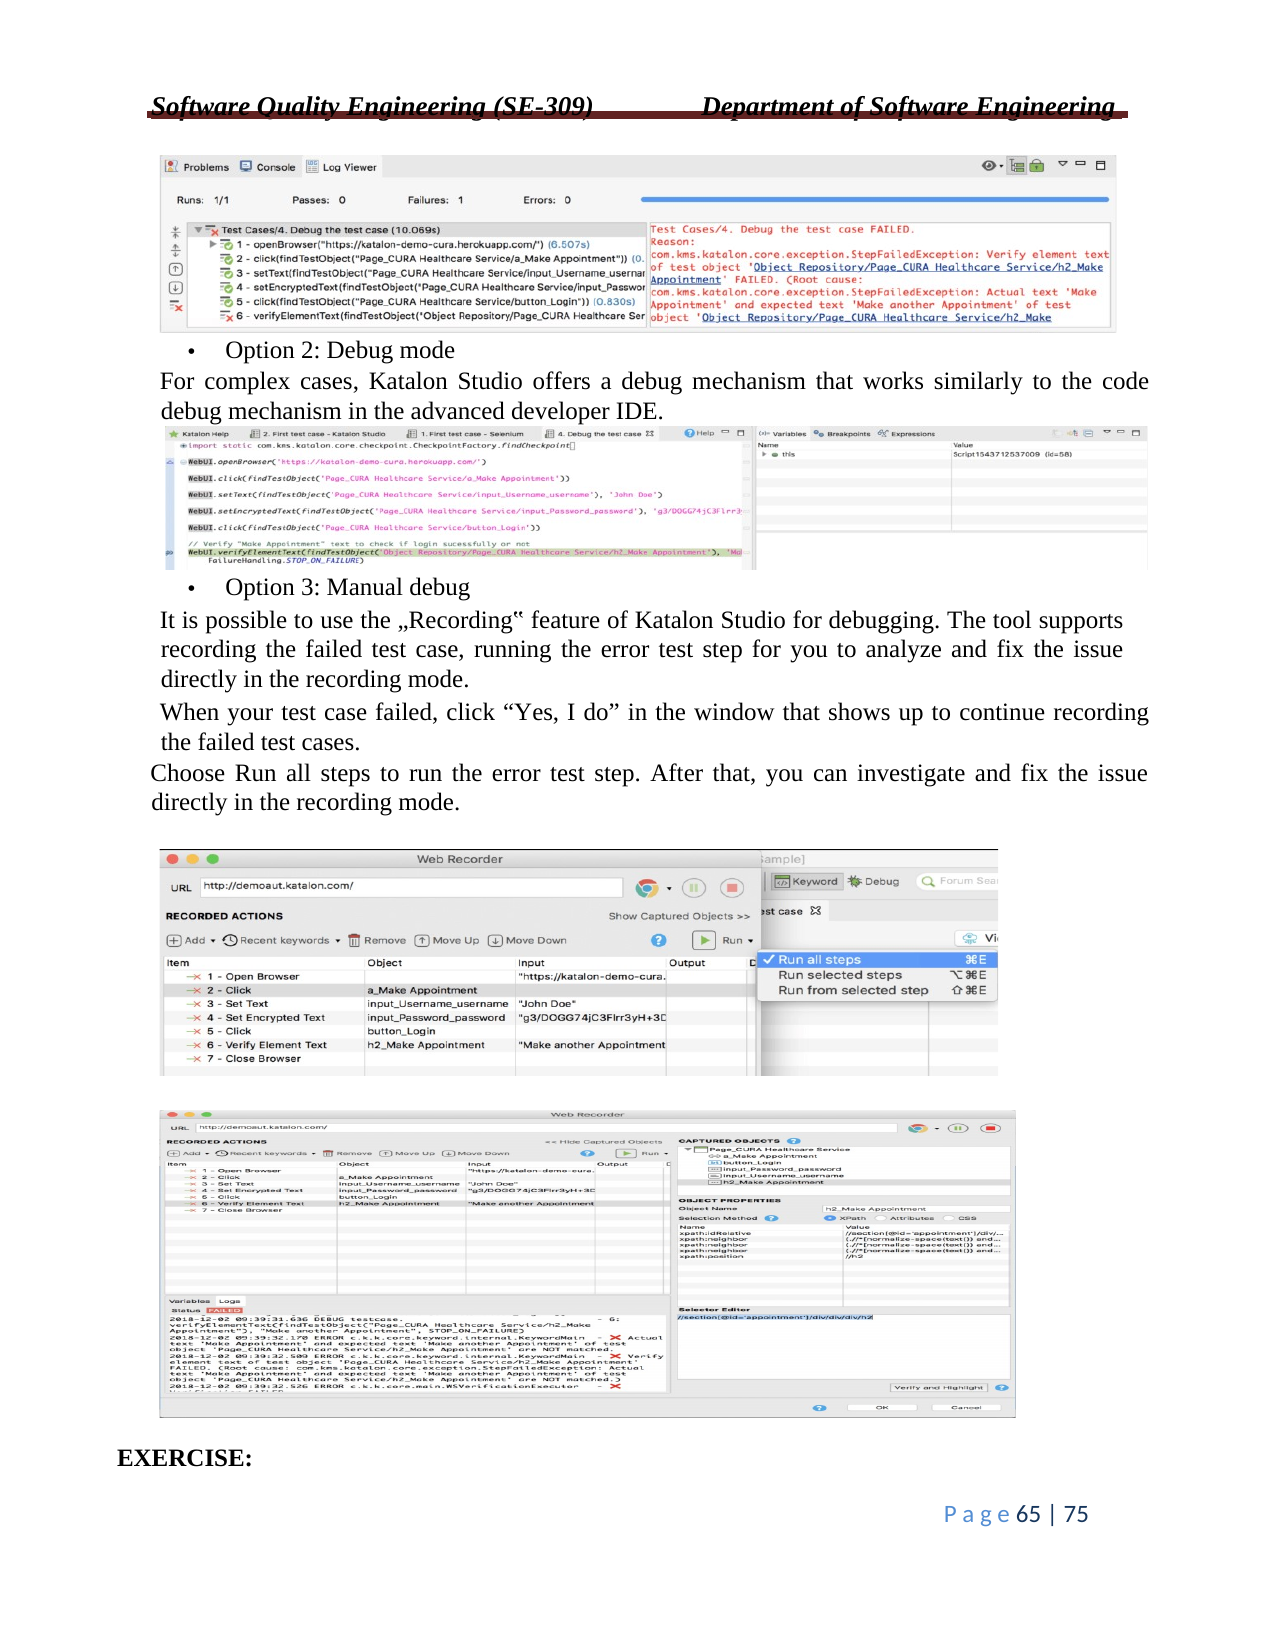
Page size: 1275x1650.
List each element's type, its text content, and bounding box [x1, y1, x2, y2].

text For complex cases, Katalon Studio offers a debug mechanism that works similarly to the code debug mechanism in the advanced developer IDE. [159, 366, 1150, 424]
text When your test case failed, click “Yes, I do” in the window that shows up to continue recording the failed test cases. [159, 697, 1150, 756]
picture [165, 426, 1148, 570]
picture [159, 849, 999, 1076]
picture [159, 155, 1117, 333]
list Option 3: Manual debug [188, 572, 1023, 600]
text Choose Run all steps to run the error test step. After that, you can investigate and fix the issue directly in the recording mode. [150, 758, 1150, 816]
picture [159, 1110, 1016, 1418]
text EXERCISE: [117, 1443, 1150, 1472]
list Option 2: Debug mode [188, 335, 1023, 364]
text It is possible to use the „Recording‟ feature of Katalon Studio for debugging. The tool supports recording the failed test case, running the error test step for you to analyze and fix the issue directly in the recording mode. [159, 605, 1125, 693]
